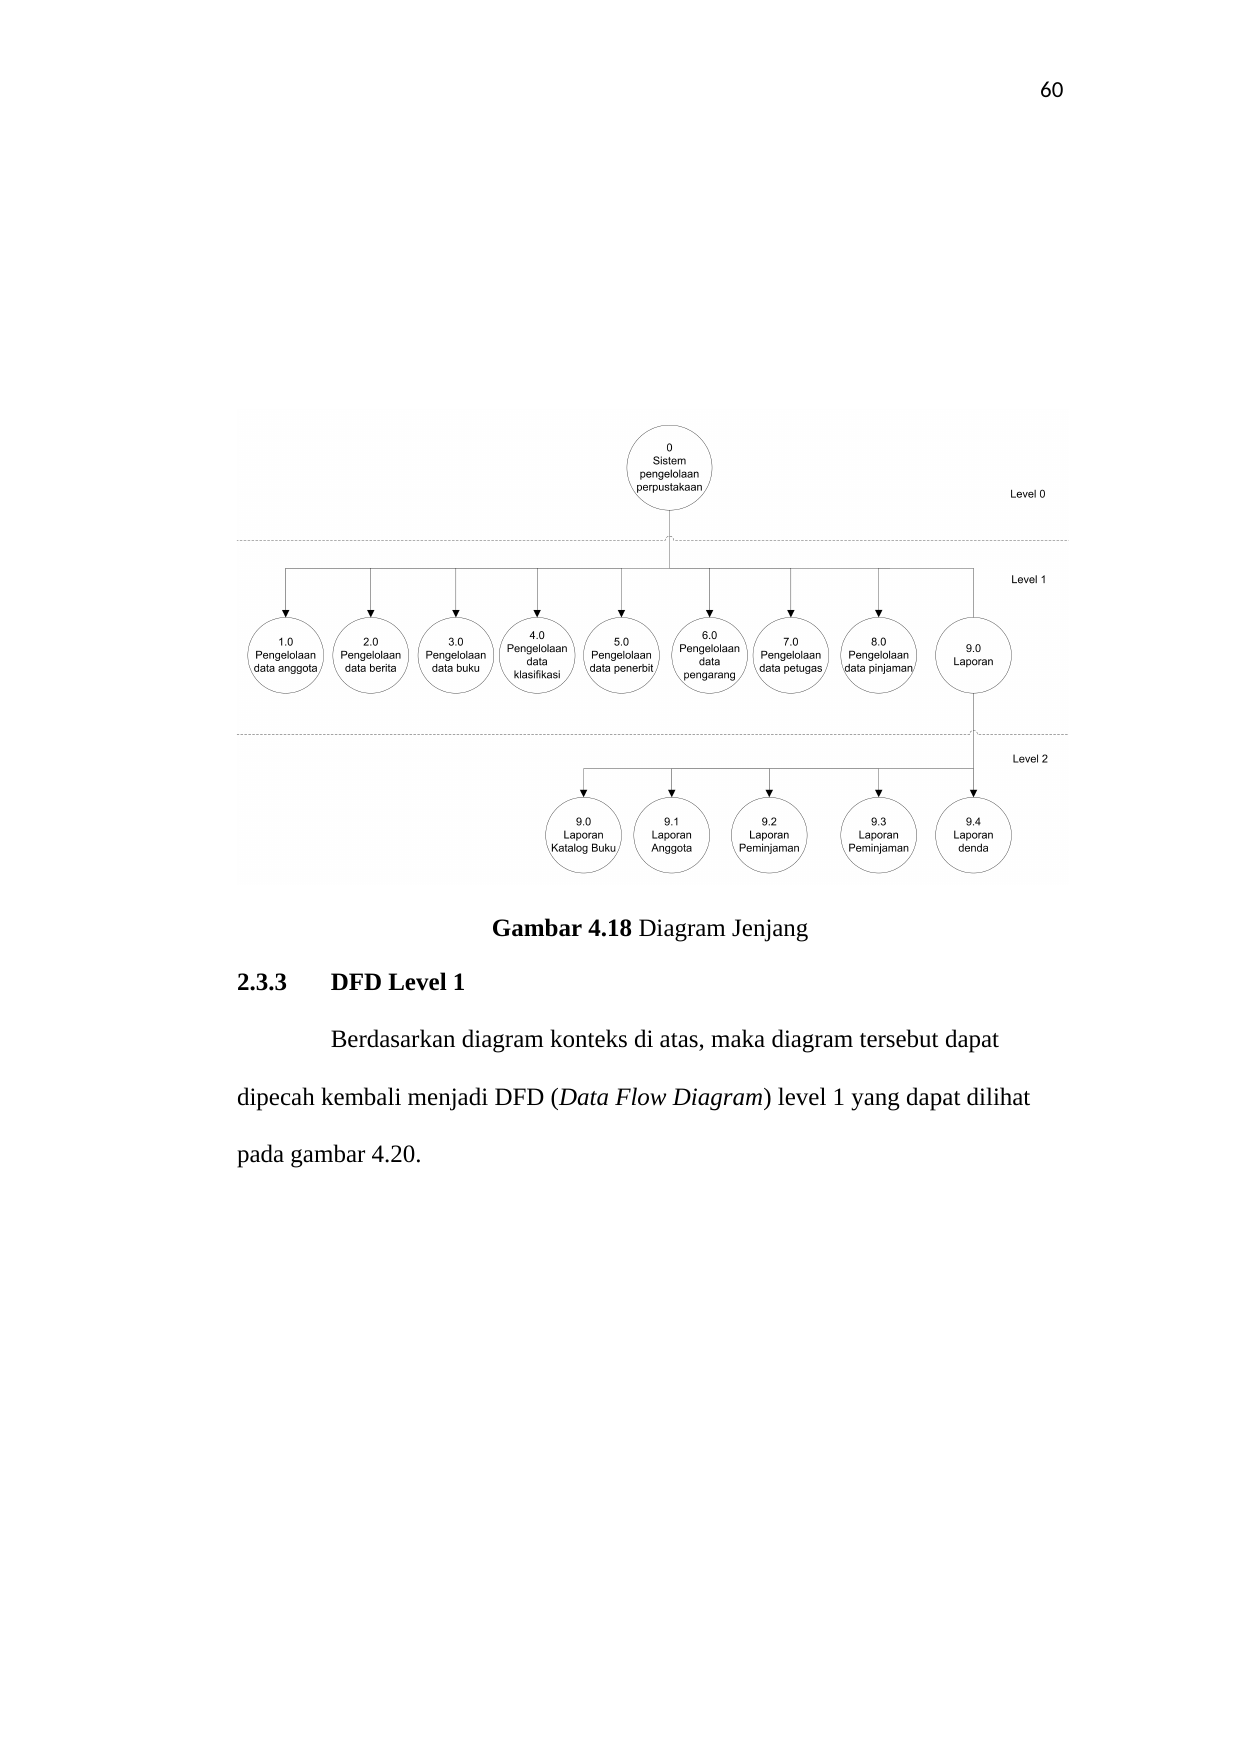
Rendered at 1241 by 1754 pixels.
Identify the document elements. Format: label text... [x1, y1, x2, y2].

text Berdasarkan diagram konteks di atas, maka diagram tersebut dapat dipecah kembali menjadi DFD (Data Flow Diagram) level 1 yang dapat dilihat pada gambar 4.20. [237, 1024, 1063, 1168]
picture [236, 409, 1069, 885]
text 2.3.3 DFD Level 1 [237, 967, 1063, 996]
text Gambar 4.18 Diagram Jenjang [237, 913, 1063, 942]
